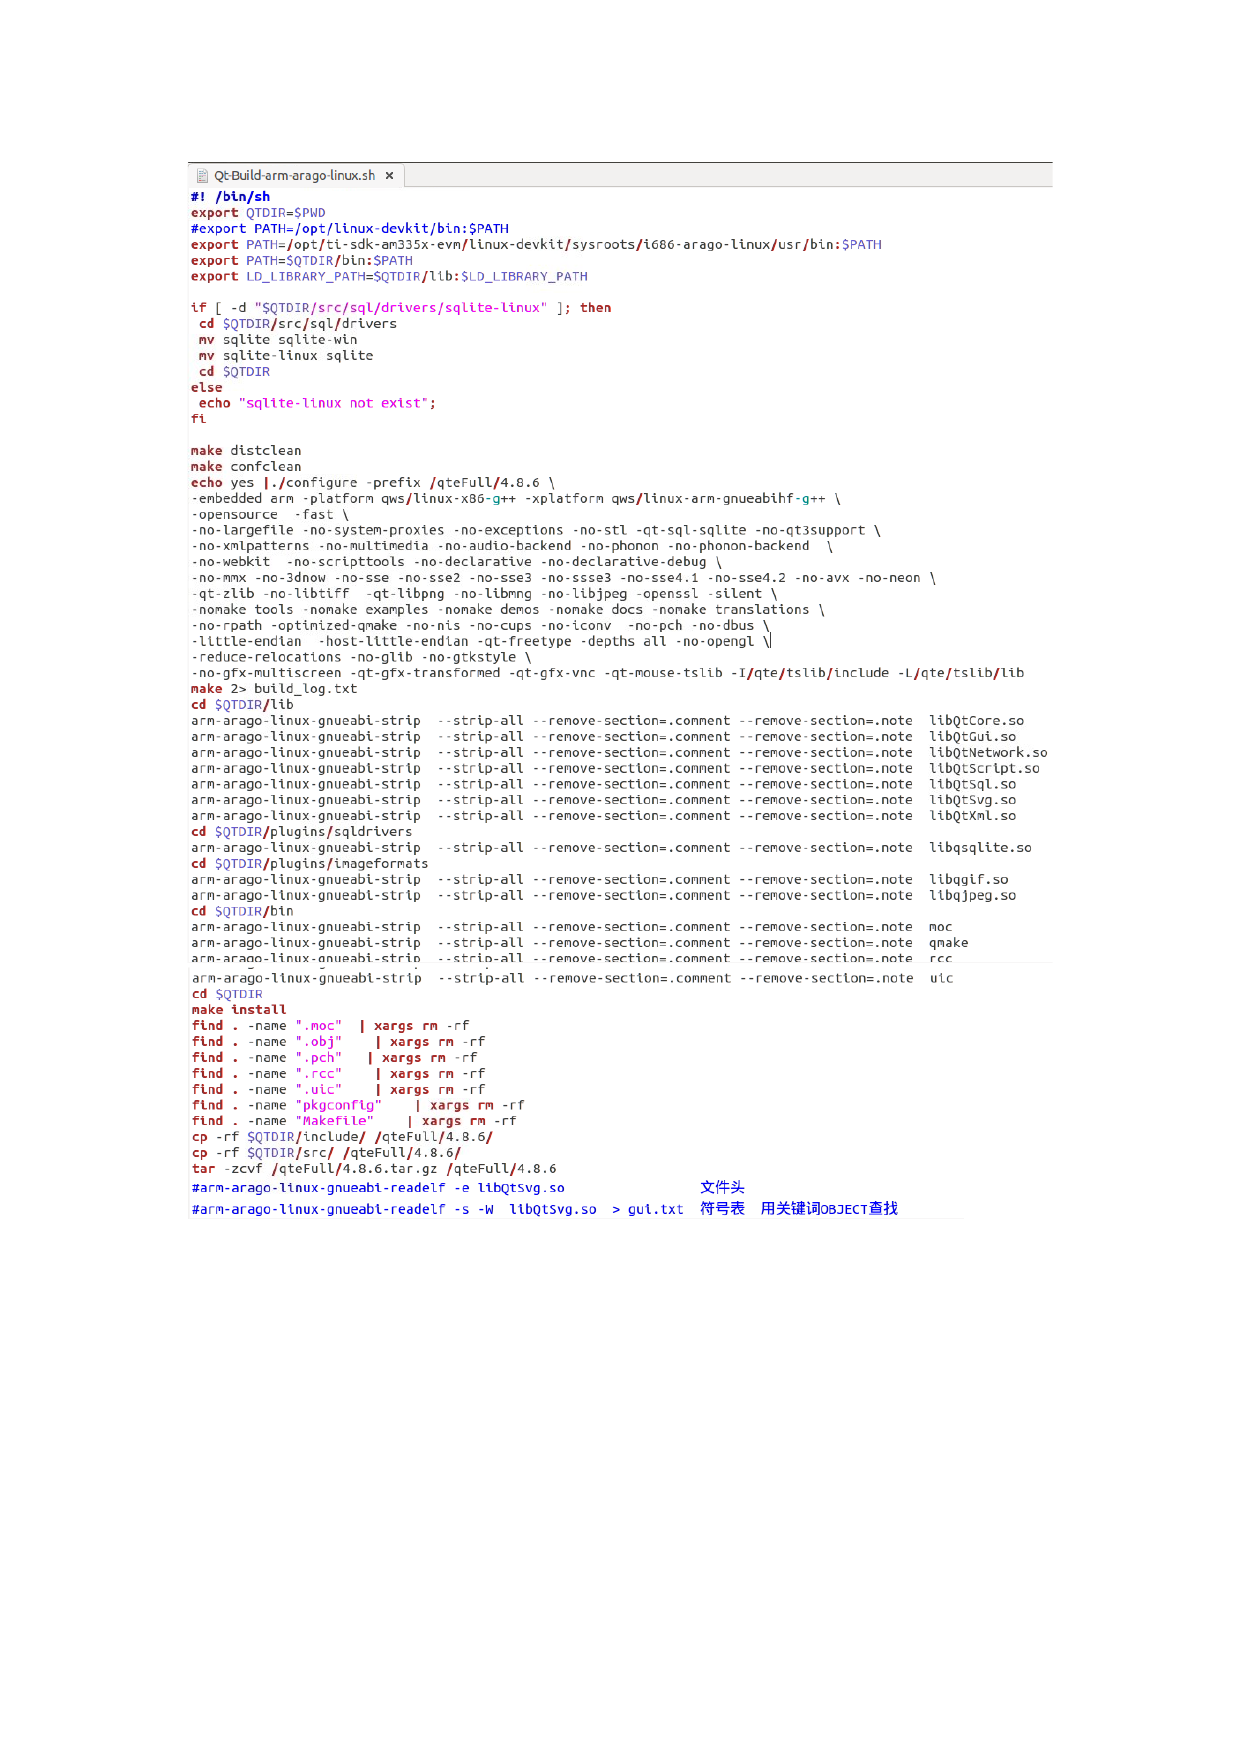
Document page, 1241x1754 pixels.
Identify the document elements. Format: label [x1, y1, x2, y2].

picture [187, 162, 1053, 1229]
